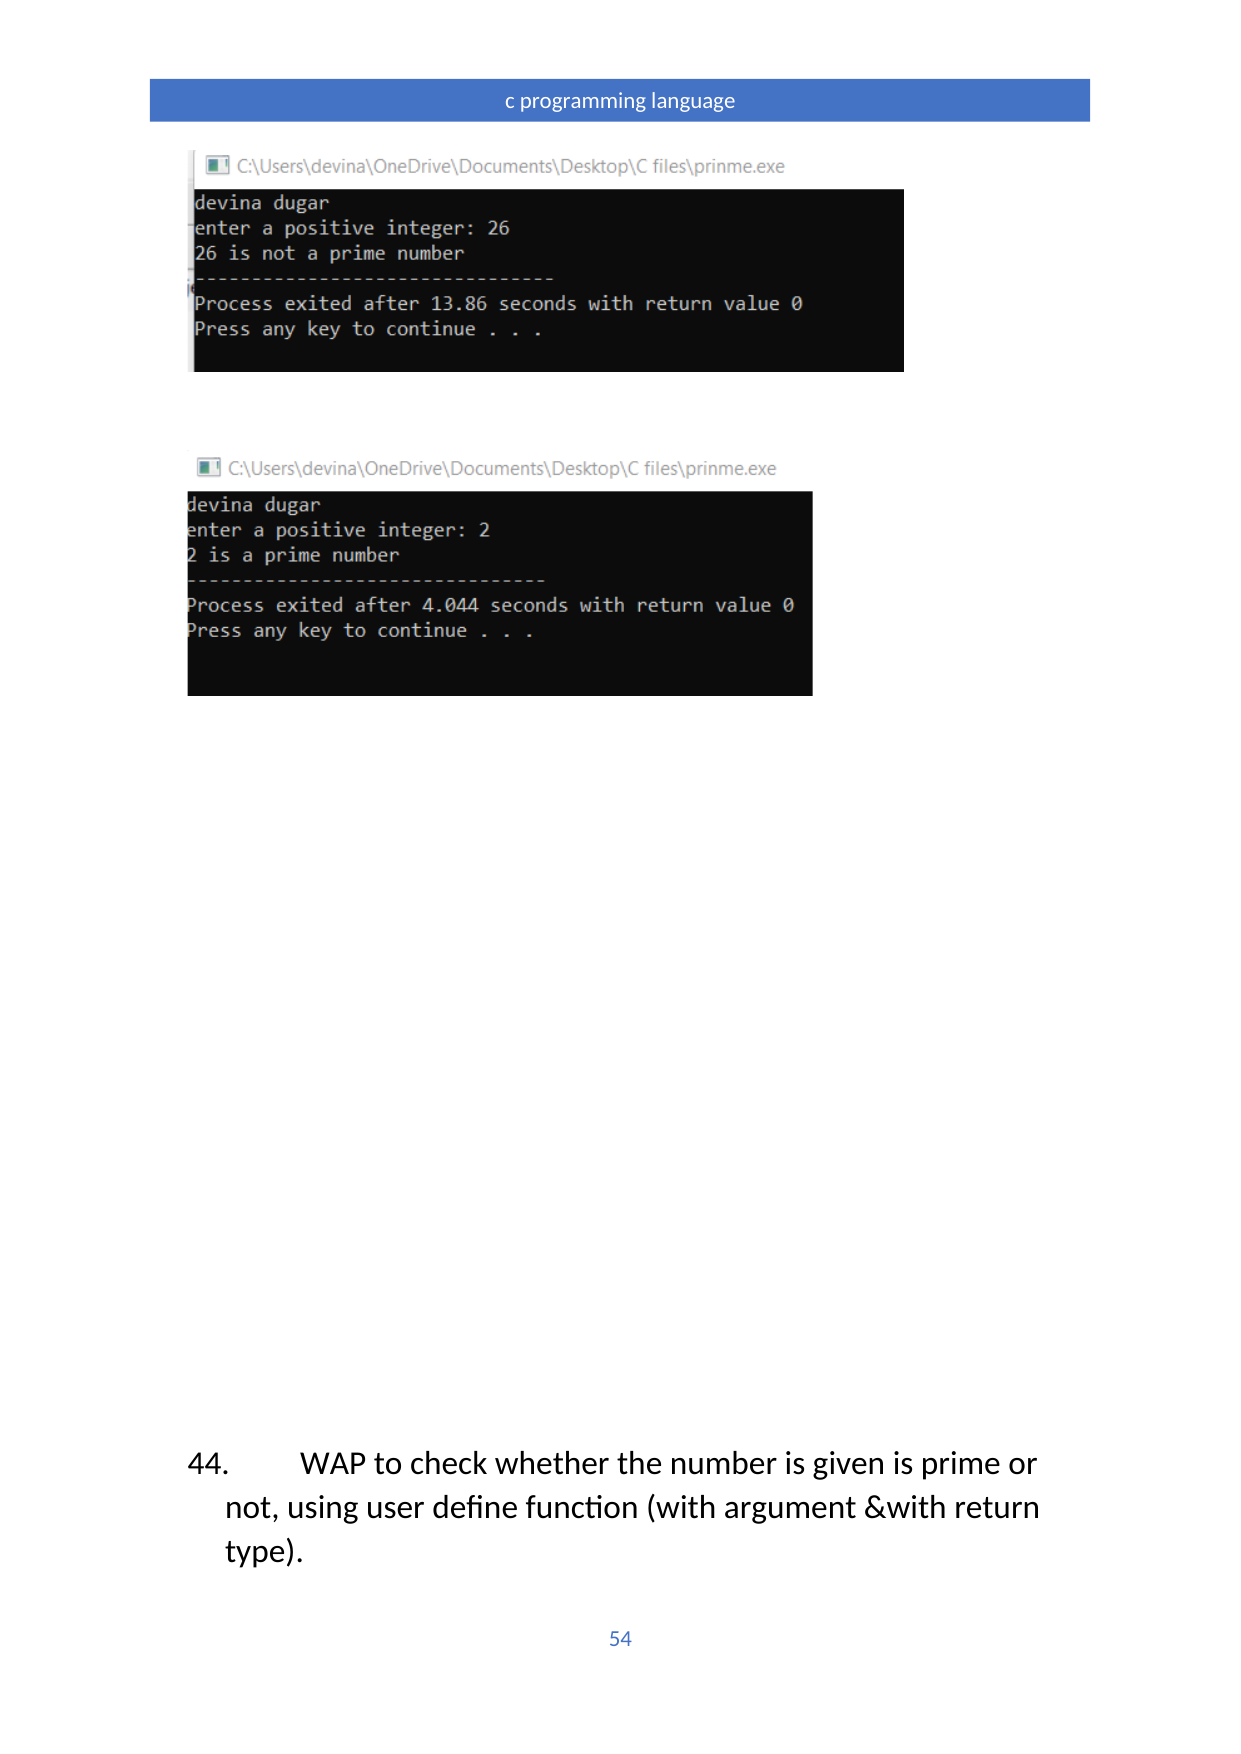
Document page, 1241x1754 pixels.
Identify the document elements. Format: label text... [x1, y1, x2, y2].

list WAP to check whether the number is given is prime or not, using user define function (with argument &with return type). [187, 1442, 1090, 1571]
picture [187, 450, 813, 696]
picture [187, 150, 904, 372]
